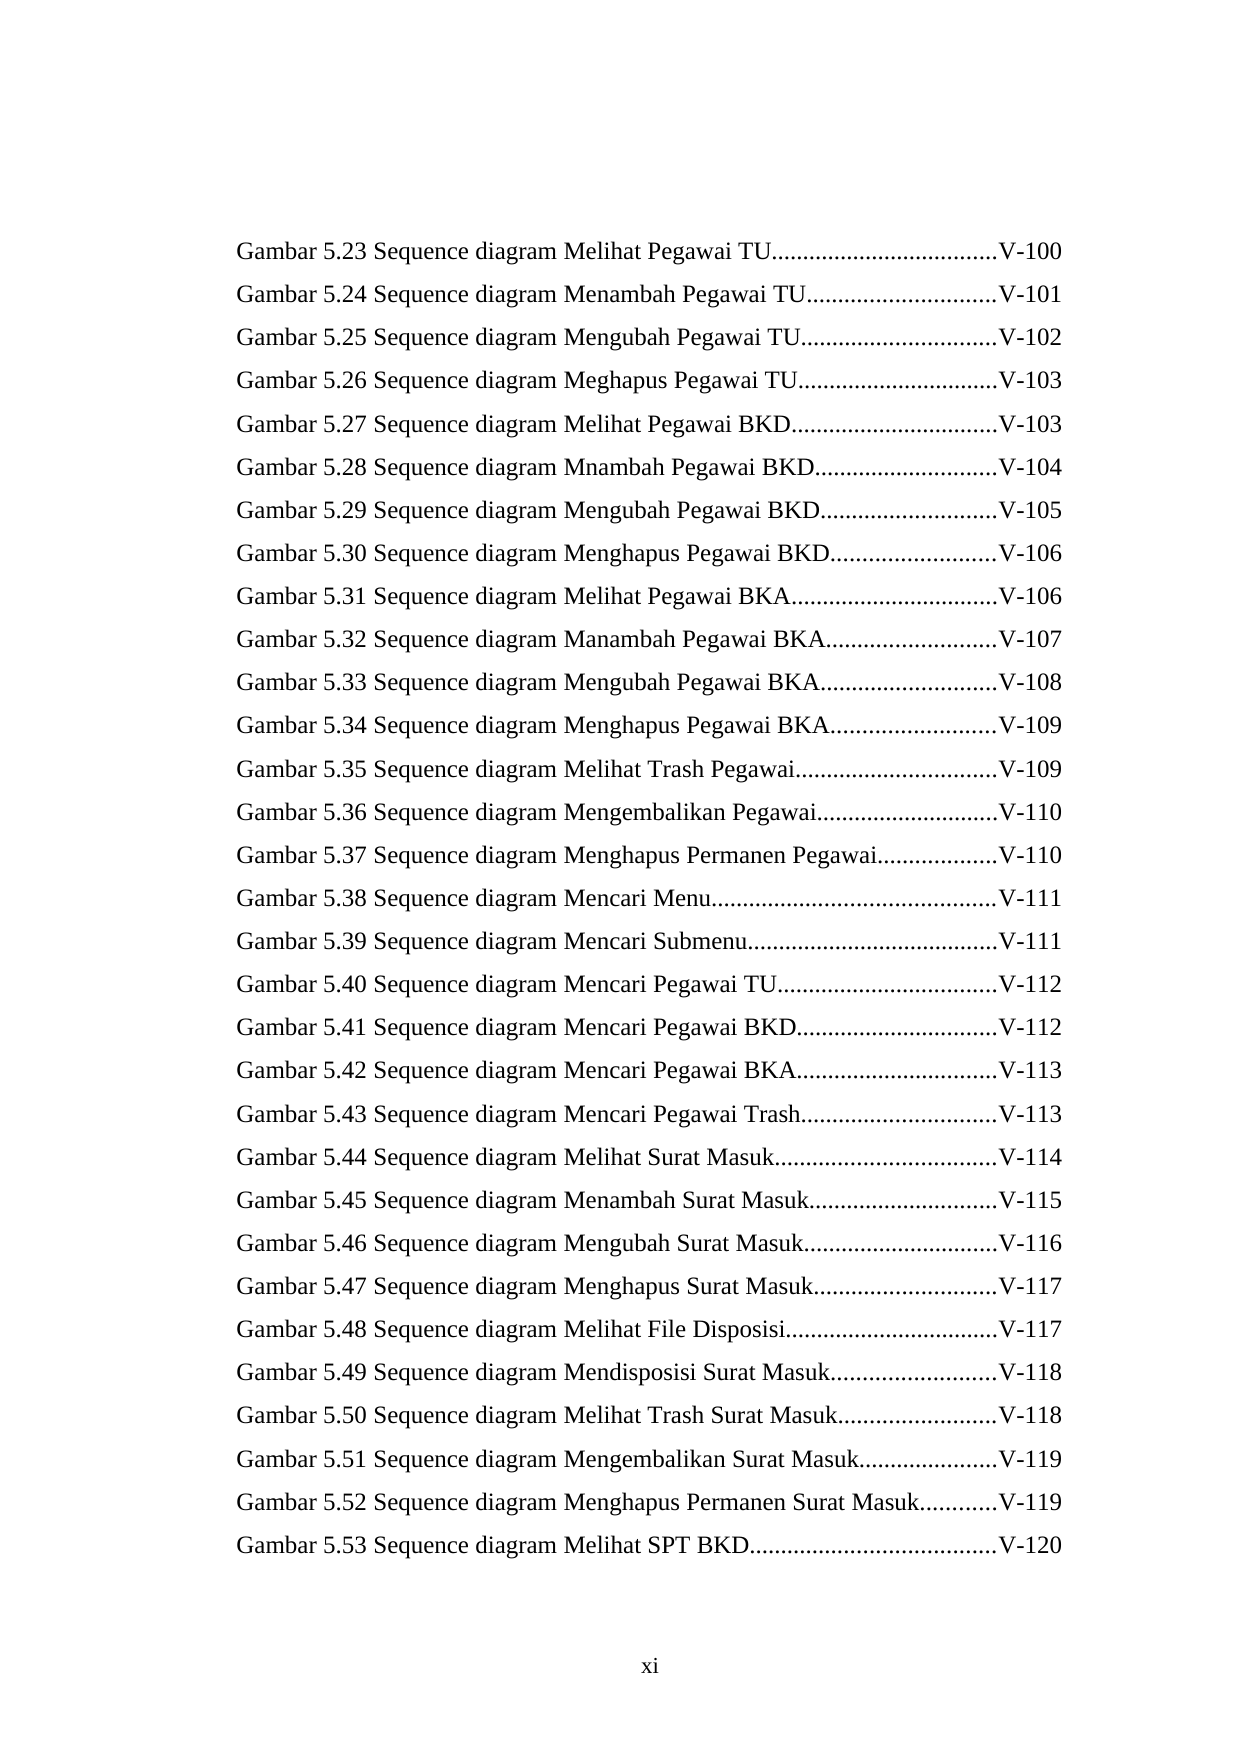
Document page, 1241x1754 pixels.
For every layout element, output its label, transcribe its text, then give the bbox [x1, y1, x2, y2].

text Gambar 5.43 Sequence diagram Mencari Pegawai Trash V-113 [236, 1099, 1063, 1127]
text Gambar 5.45 Sequence diagram Menambah Surat Masuk V-115 [236, 1185, 1063, 1214]
text Gambar 5.27 Sequence diagram Melihat Pegawai BKD V-103 [236, 409, 1063, 437]
text Gambar 5.53 Sequence diagram Melihat SPT BKD V-120 [236, 1530, 1063, 1559]
text Gambar 5.36 Sequence diagram Mengembalikan Pegawai V-110 [236, 797, 1063, 826]
text Gambar 5.46 Sequence diagram Mengubah Surat Masuk V-116 [236, 1228, 1063, 1257]
text Gambar 5.35 Sequence diagram Melihat Trash Pegawai V-109 [236, 754, 1063, 782]
text Gambar 5.37 Sequence diagram Menghapus Permanen Pegawai V-110 [236, 840, 1063, 869]
text Gambar 5.44 Sequence diagram Melihat Surat Masuk V-114 [236, 1142, 1063, 1171]
text Gambar 5.39 Sequence diagram Mencari Submenu V-111 [236, 926, 1063, 955]
text Gambar 5.31 Sequence diagram Melihat Pegawai BKA V-106 [236, 581, 1063, 610]
text Gambar 5.34 Sequence diagram Menghapus Pegawai BKA V-109 [236, 711, 1063, 739]
text Gambar 5.32 Sequence diagram Manambah Pegawai BKA V-107 [236, 624, 1063, 653]
text Gambar 5.25 Sequence diagram Mengubah Pegawai TU V-102 [236, 322, 1063, 351]
text Gambar 5.52 Sequence diagram Menghapus Permanen Surat Masuk V-119 [236, 1487, 1063, 1516]
text Gambar 5.26 Sequence diagram Meghapus Pegawai TU V-103 [236, 366, 1063, 394]
text Gambar 5.38 Sequence diagram Mencari Menu V-111 [236, 883, 1063, 912]
text Gambar 5.48 Sequence diagram Melihat File Disposisi V-117 [236, 1314, 1063, 1343]
text Gambar 5.47 Sequence diagram Menghapus Surat Masuk V-117 [236, 1271, 1063, 1300]
text Gambar 5.50 Sequence diagram Melihat Trash Surat Masuk V-118 [236, 1401, 1063, 1429]
text Gambar 5.23 Sequence diagram Melihat Pegawai TU V-100 [236, 236, 1063, 265]
text Gambar 5.33 Sequence diagram Mengubah Pegawai BKA V-108 [236, 667, 1063, 696]
text Gambar 5.30 Sequence diagram Menghapus Pegawai BKD V-106 [236, 538, 1063, 567]
text Gambar 5.41 Sequence diagram Mencari Pegawai BKD V-112 [236, 1012, 1063, 1041]
text Gambar 5.51 Sequence diagram Mengembalikan Surat Masuk V-119 [236, 1444, 1063, 1472]
text Gambar 5.40 Sequence diagram Mencari Pegawai TU V-112 [236, 969, 1063, 998]
text Gambar 5.28 Sequence diagram Mnambah Pegawai BKD V-104 [236, 452, 1063, 481]
text Gambar 5.29 Sequence diagram Mengubah Pegawai BKD V-105 [236, 495, 1063, 524]
text Gambar 5.42 Sequence diagram Mencari Pegawai BKA V-113 [236, 1056, 1063, 1084]
text Gambar 5.24 Sequence diagram Menambah Pegawai TU V-101 [236, 279, 1063, 308]
text Gambar 5.49 Sequence diagram Mendisposisi Surat Masuk V-118 [236, 1357, 1063, 1386]
